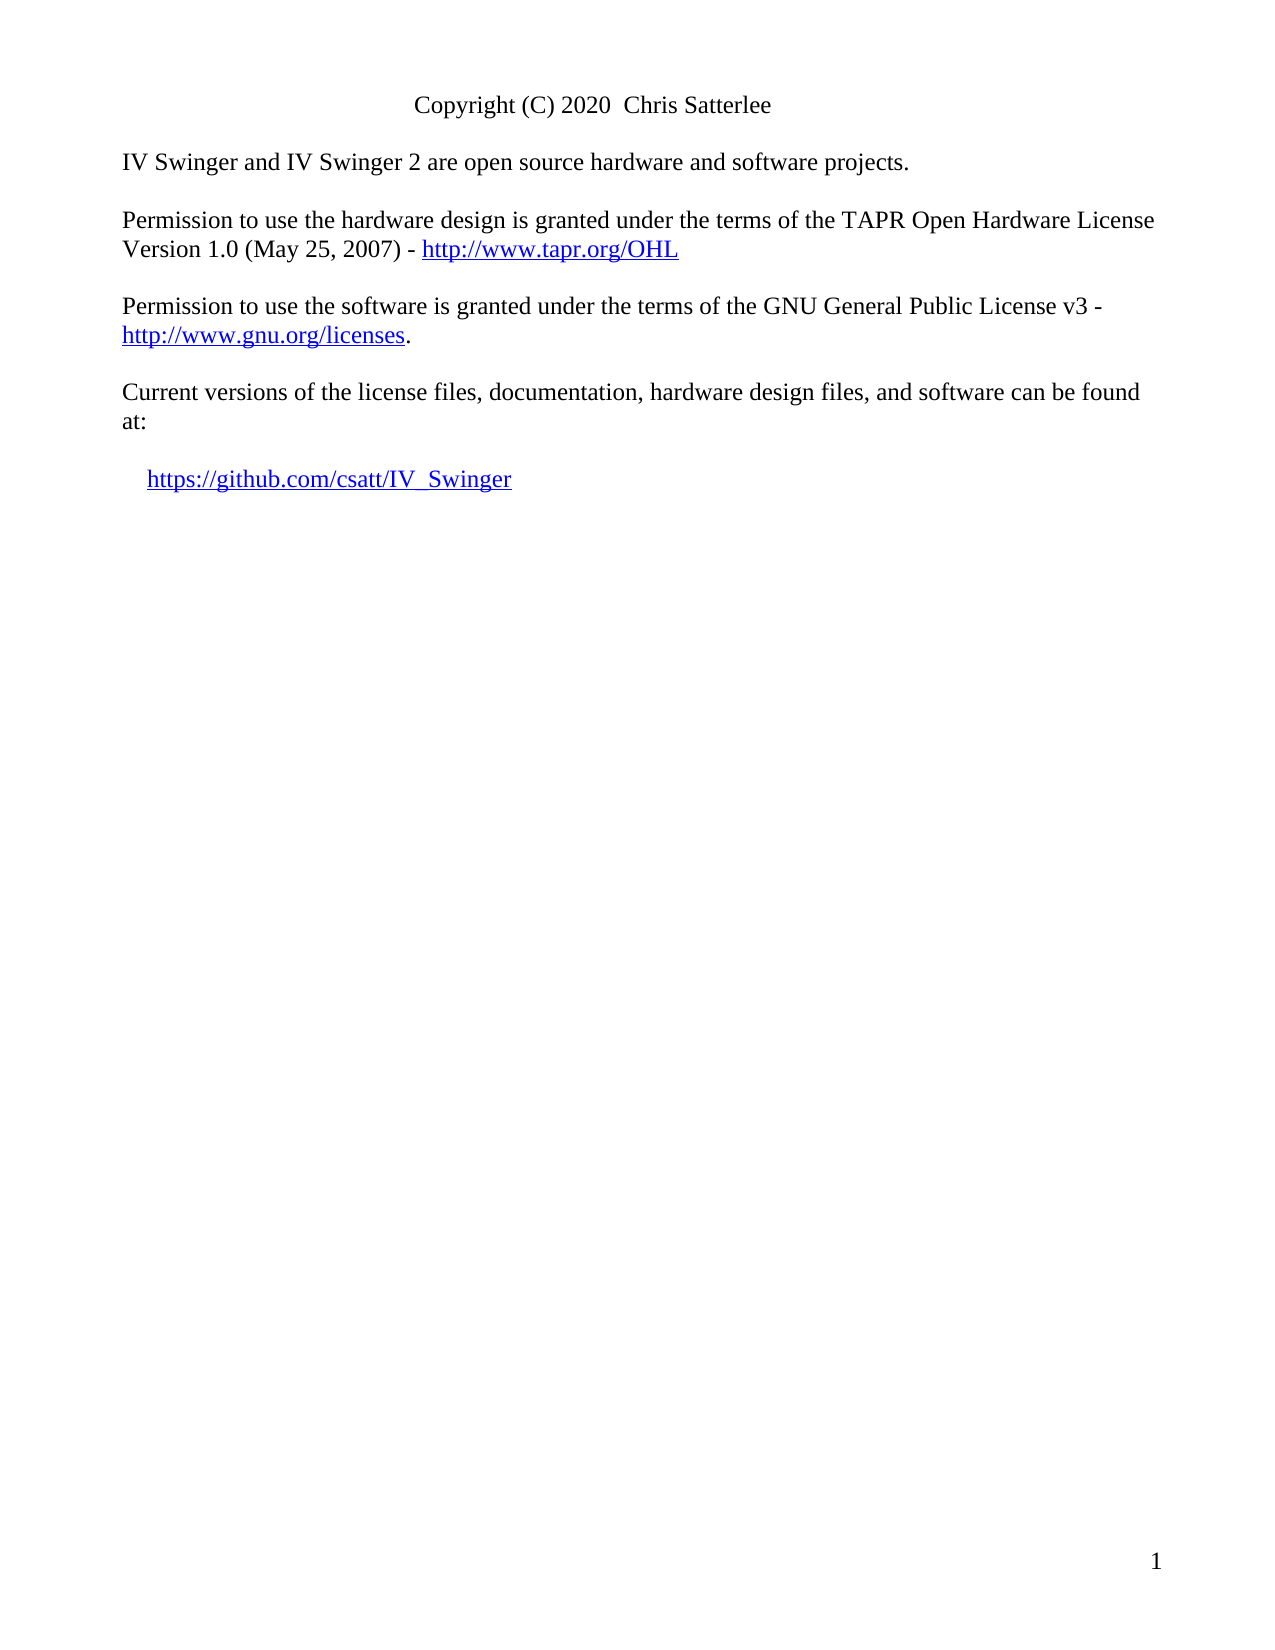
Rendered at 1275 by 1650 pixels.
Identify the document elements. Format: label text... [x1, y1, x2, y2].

text Copyright (C) 2020 Chris Satterlee [414, 90, 1162, 119]
text Permission to use the hardware design is granted under the terms of the TAPR Open Hardware License Version 1.0 (May 25, 2007) - http://www.tapr.org/OHL [122, 205, 1162, 262]
text Permission to use the software is granted under the terms of the GNU General Public License v3 - http://www.gnu.org/licenses. [122, 291, 1162, 349]
text Current versions of the license files, documentation, hardware design files, and software can be found at: [122, 377, 1162, 435]
text IV Swinger and IV Swinger 2 are open source hardware and software projects. [122, 147, 1162, 176]
text https://github.com/csatt/IV_Swinger [122, 464, 1162, 492]
